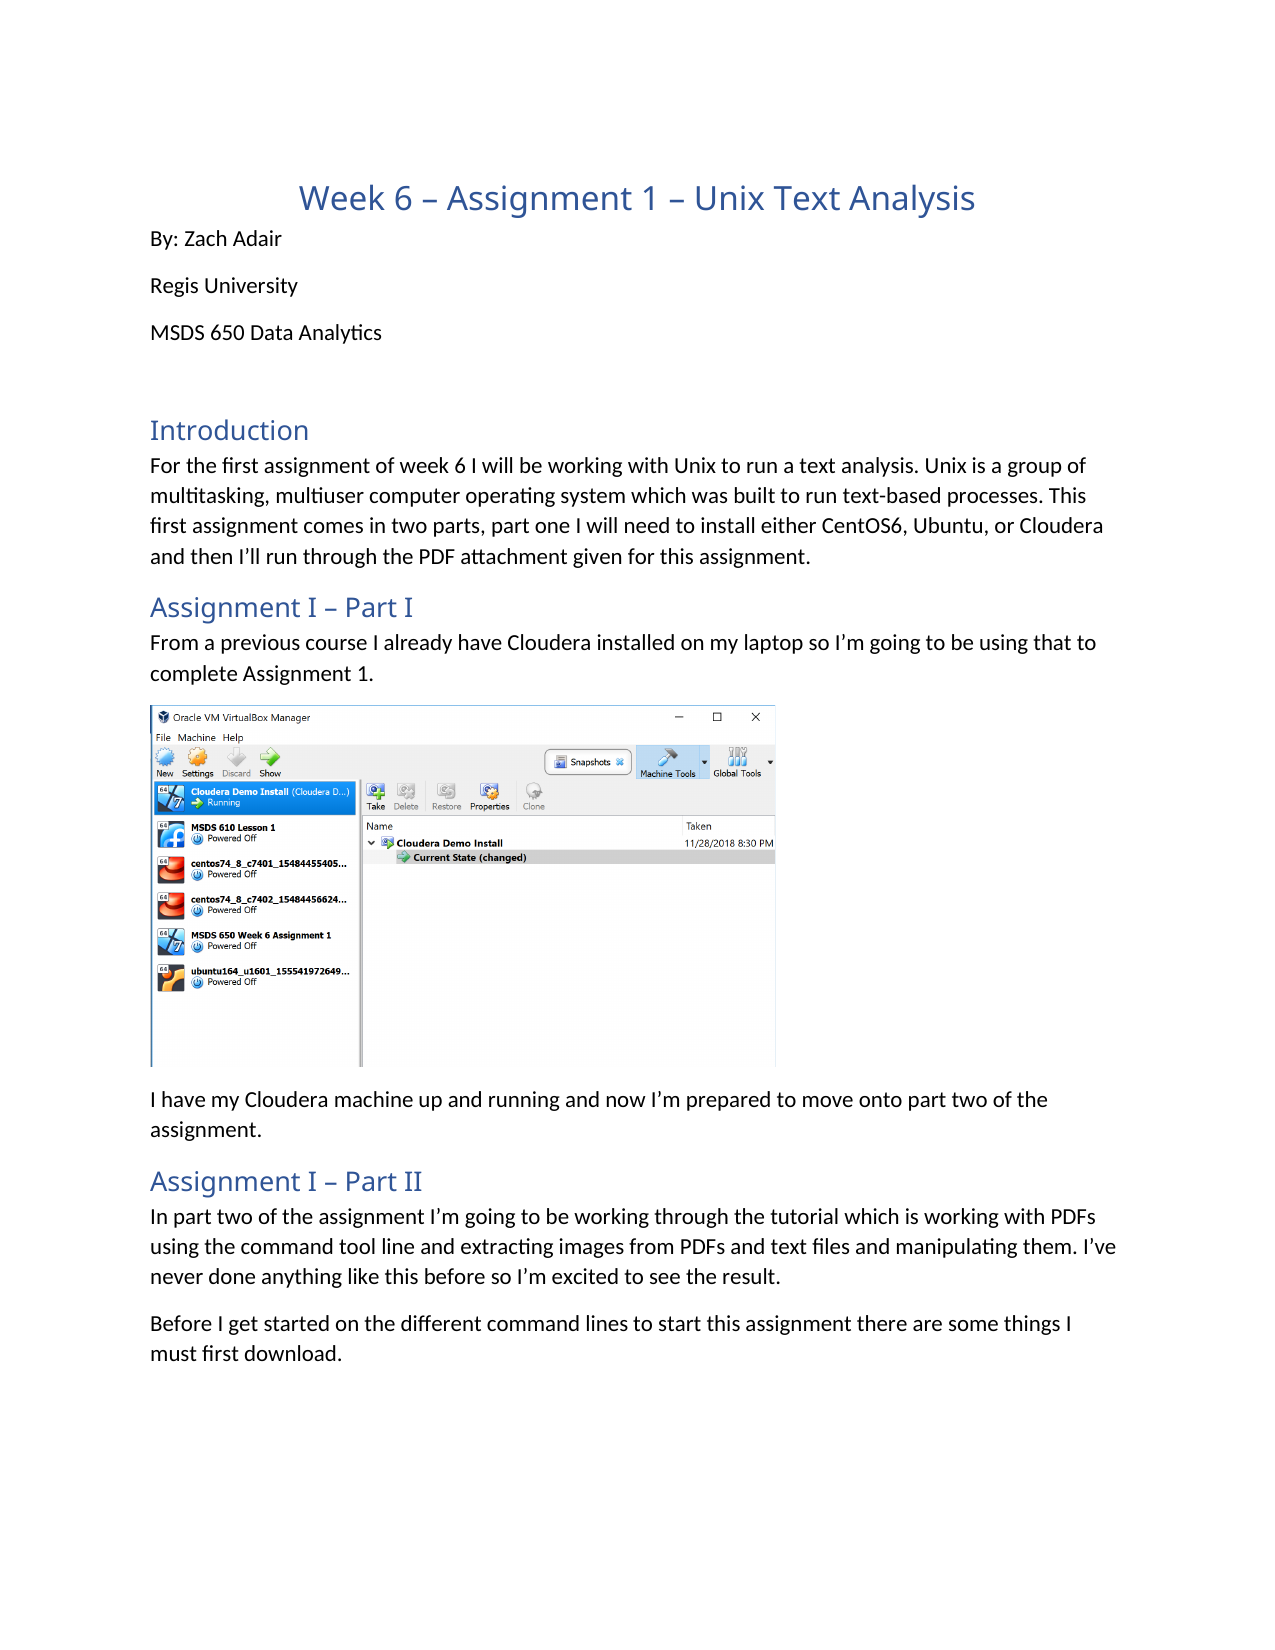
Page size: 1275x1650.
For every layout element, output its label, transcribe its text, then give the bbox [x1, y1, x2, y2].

text In part two of the assignment I’m going to be working through the tutorial which is working with PDFs using the command tool line and extracting images from PDFs and text files and manipulating them. I’ve never done anything like this before so I’m excited to see the result. [150, 1202, 1125, 1290]
subtitle Assignment I – Part II [150, 1162, 1125, 1199]
subtitle Introduction [150, 411, 1125, 448]
text MSDS 650 Data Analytics [150, 318, 1125, 346]
text I have my Cloudera machine up and running and now I’m prepared to move onto part two of the assignment. [150, 1085, 1125, 1143]
picture [150, 705, 775, 1067]
subtitle Assignment I – Part I [150, 589, 1125, 626]
text By: Zach Adair [150, 224, 1125, 252]
text From a previous course I already have Cloudera installed on my laptop so I’m going to be using that to complete Assignment 1. [150, 628, 1125, 687]
text For the first assignment of week 6 I will be working with Unix to run a text analysis. Unix is a group of multitasking, multiuser computer operating system which was built to run text-based processes. This first assignment comes in two parts, part one I will need to install either CentOS6, Ubuntu, or Cloudera and then I’ll run through the PDF attachment given for this assignment. [150, 451, 1125, 570]
text Regis University [150, 271, 1125, 299]
text Before I get started on the different command lines to start this assignment there are some things I must first download. [150, 1309, 1125, 1367]
subtitle Week 6 – Assignment 1 – Unix Text Analysis [150, 175, 1125, 220]
